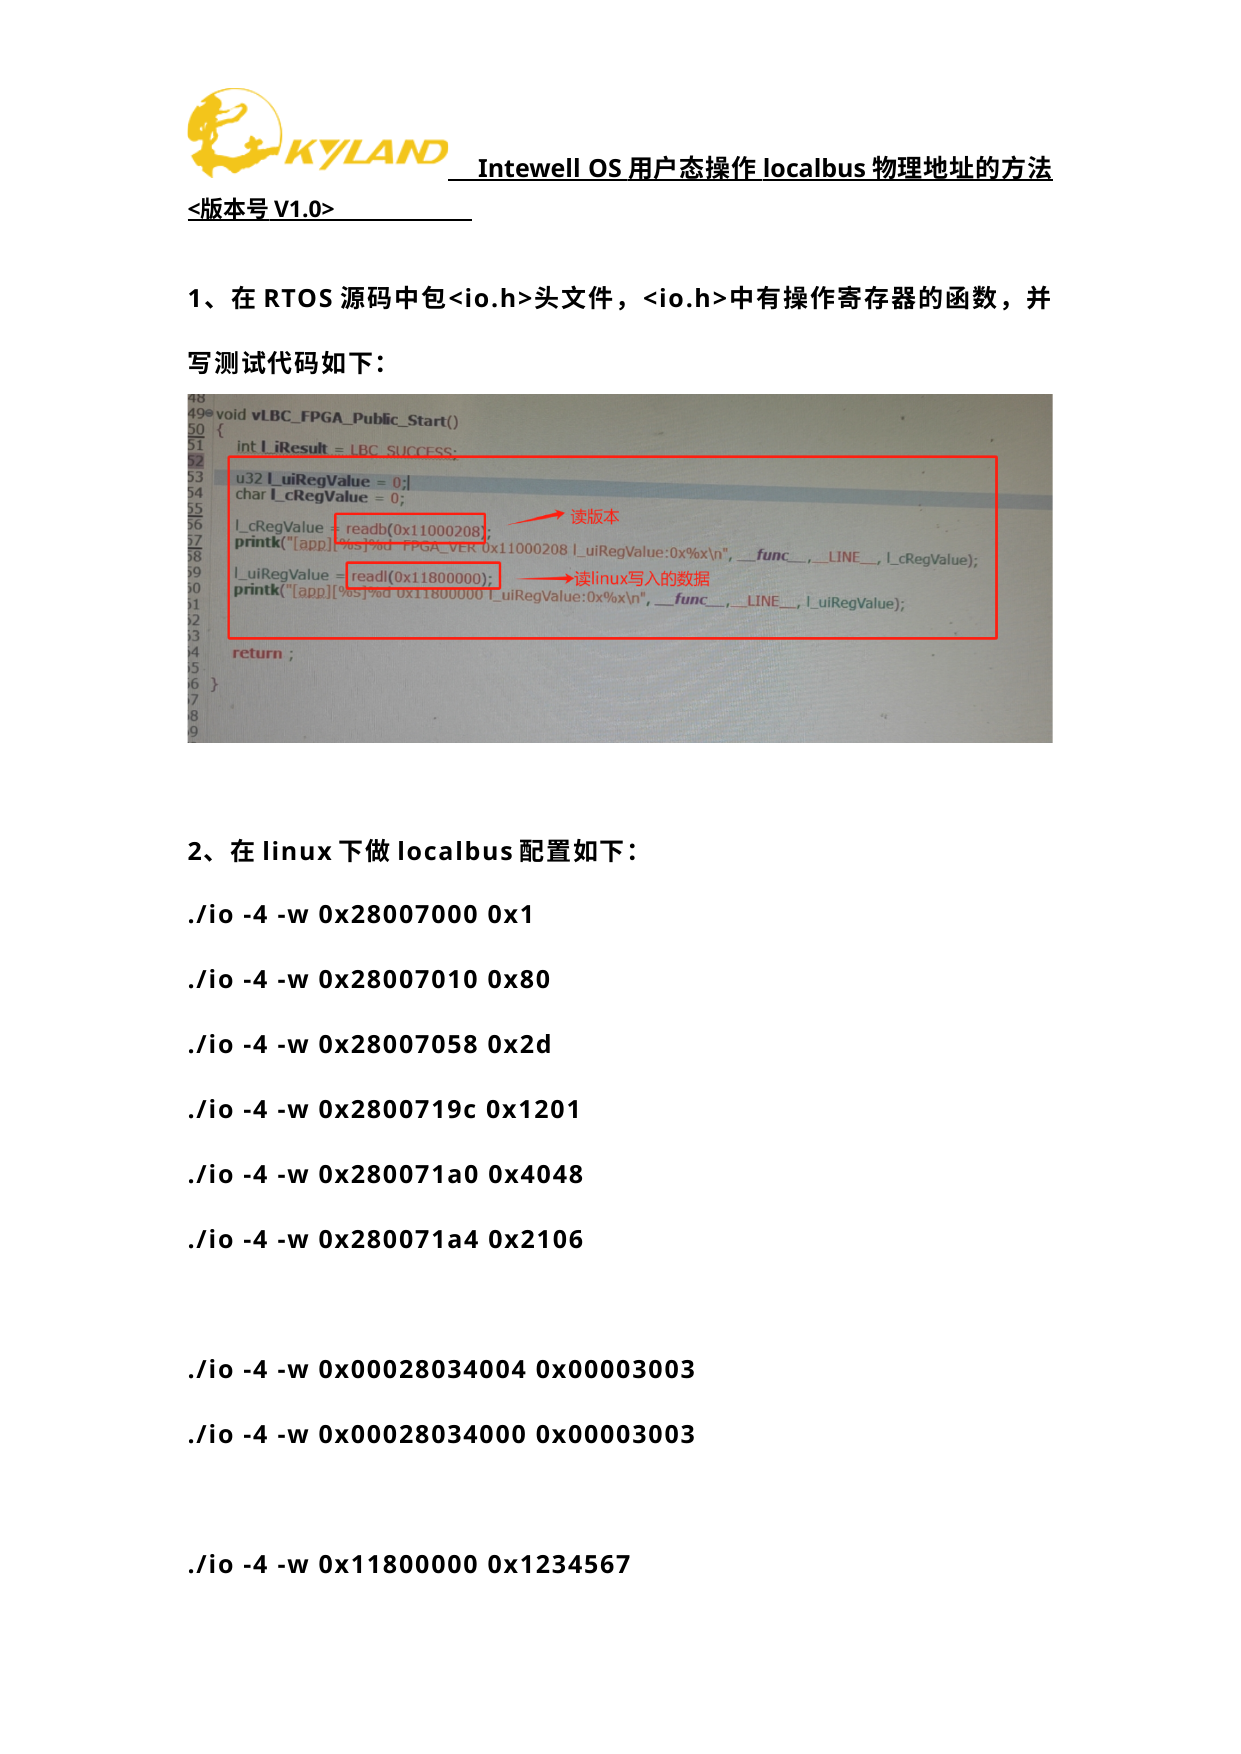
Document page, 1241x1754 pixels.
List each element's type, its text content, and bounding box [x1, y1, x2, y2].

list ./io -4 -w 0x28007000 0x1 [187, 882, 1053, 947]
list 在linux下做localbus配置如下： [187, 817, 1053, 882]
list ./io -4 -w 0x28007010 0x80 [187, 947, 1053, 1012]
text 1、在RTOS源码中包<io.h>头文件，<io.h>中有操作寄存器的函数，并写测试代码如下： [187, 264, 1053, 394]
list ./io -4 -w 0x11800000 0x1234567 [187, 1532, 1053, 1597]
list ./io -4 -w 0x2800719c 0x1201 [187, 1077, 1053, 1142]
list ./io -4 -w 0x280071a0 0x4048 [187, 1142, 1053, 1207]
list ./io -4 -w 0x28007058 0x2d [187, 1012, 1053, 1077]
list ./io -4 -w 0x00028034000 0x00003003 [187, 1402, 1053, 1467]
picture [187, 394, 1053, 743]
picture [187, 88, 449, 178]
list ./io -4 -w 0x280071a4 0x2106 [187, 1207, 1053, 1272]
list ./io -4 -w 0x00028034004 0x00003003 [187, 1337, 1053, 1402]
